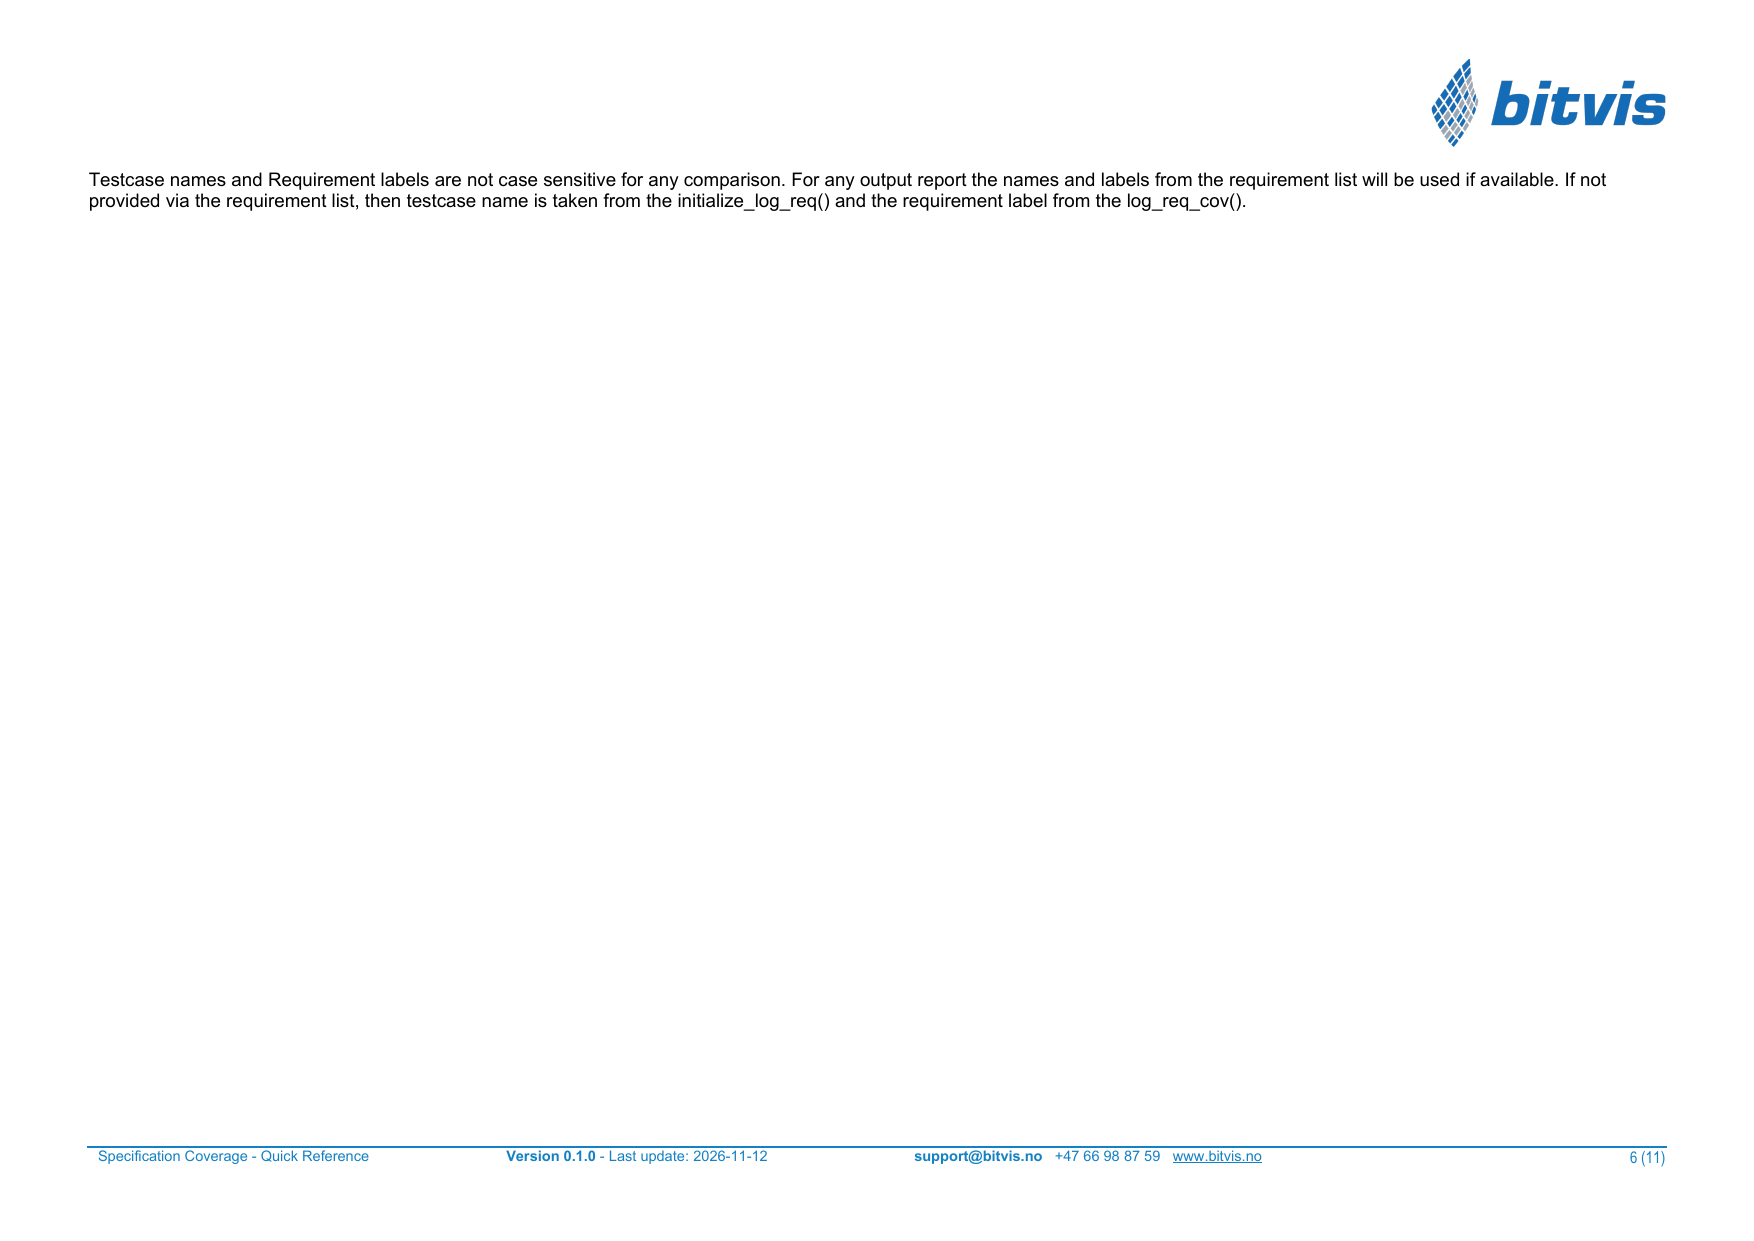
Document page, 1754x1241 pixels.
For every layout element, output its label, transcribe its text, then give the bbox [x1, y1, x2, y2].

picture [1431, 59, 1666, 147]
text Testcase names and Requirement labels are not case sensitive for any comparison. For any output report the names and labels from the requirement list will be used if available. If not provided via the requirement list, then testcase name is taken from the initialize_log_req() and the requirement label from the log_req_cov(). [88, 168, 1665, 212]
